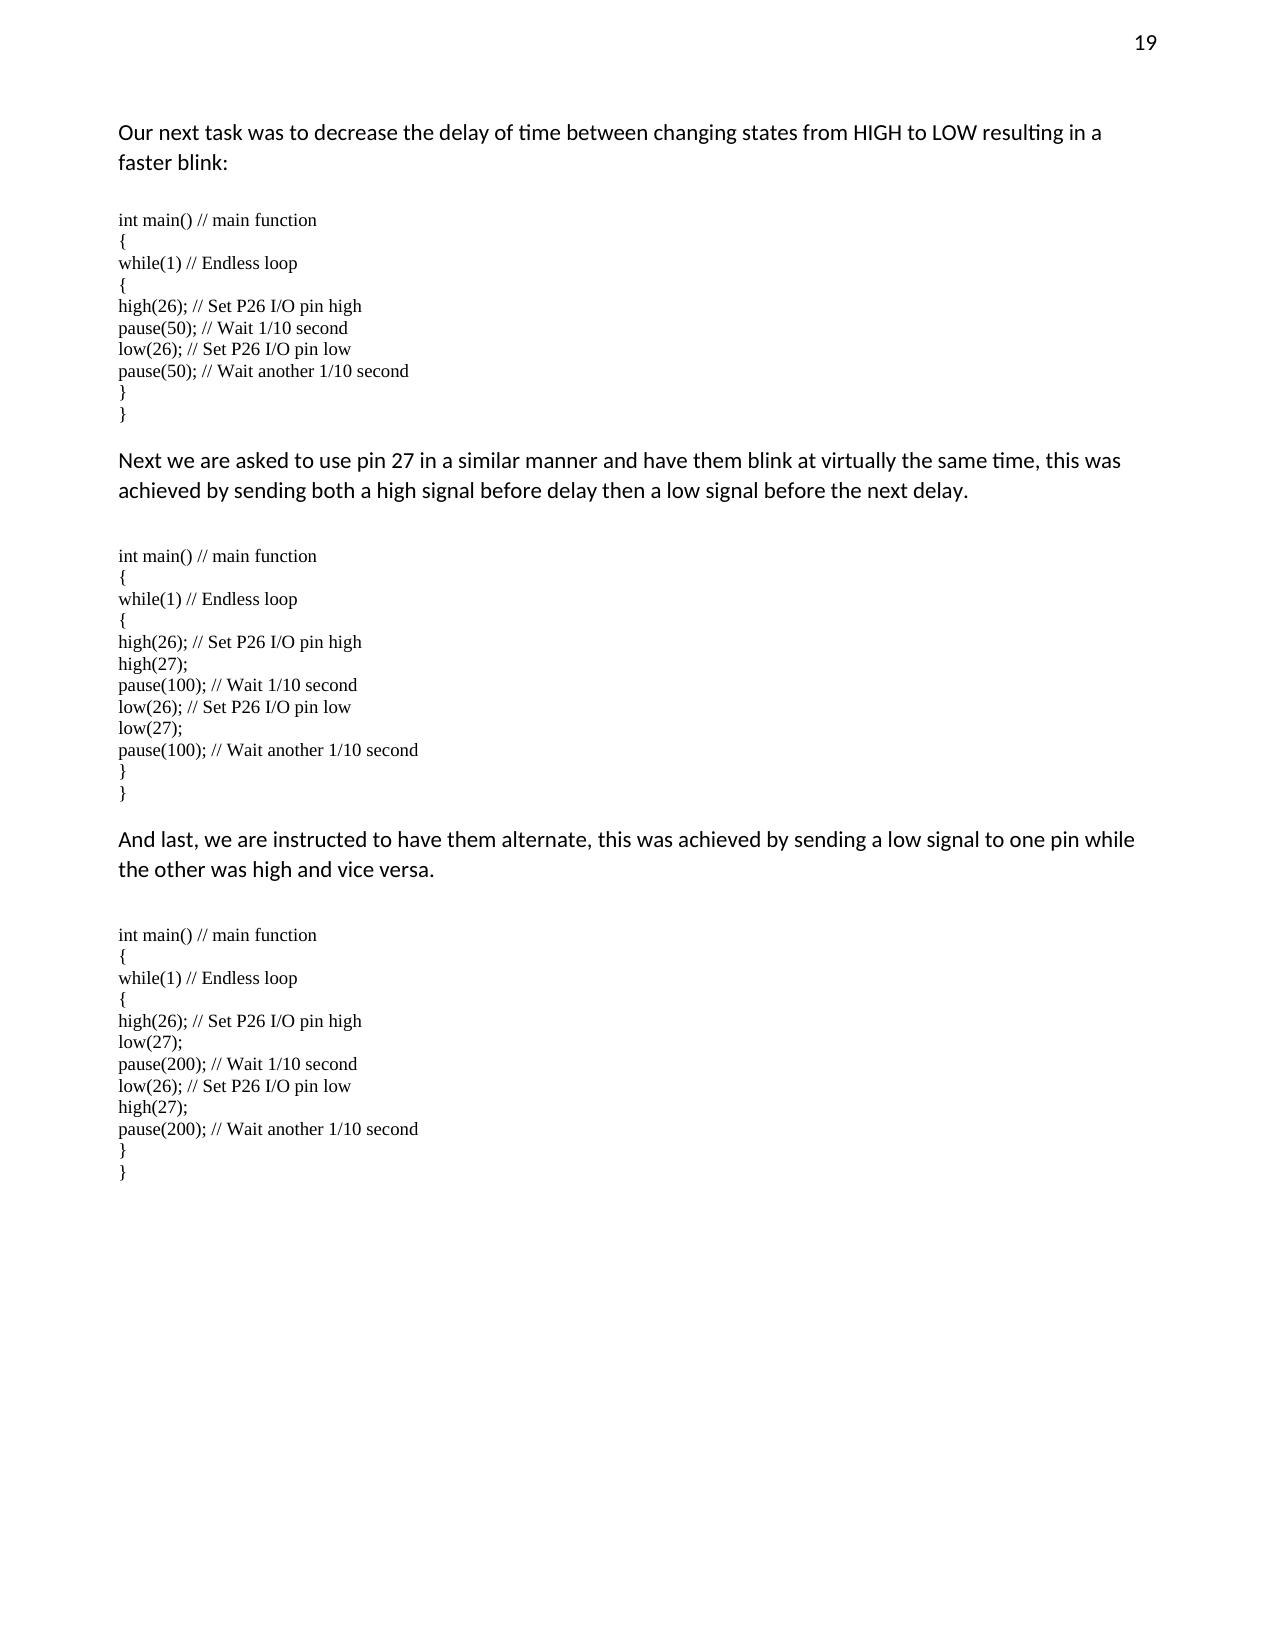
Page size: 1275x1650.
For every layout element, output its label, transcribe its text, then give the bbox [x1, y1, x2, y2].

text pause(50); // Wait another 1/10 second [118, 360, 1157, 381]
text Next we are asked to use pin 27 in a similar manner and have them blink at virtually the same time, this was achieved by sending both a high signal before delay then a low signal before the next delay. [118, 446, 1157, 504]
text } [118, 760, 1157, 782]
text high(26); // Set P26 I/O pin high [118, 631, 1157, 652]
text int main() // main function [118, 544, 1157, 566]
text } [118, 403, 1157, 424]
text pause(200); // Wait 1/10 second [118, 1053, 1157, 1074]
text while(1) // Endless loop [118, 588, 1157, 609]
text } [118, 1139, 1157, 1161]
text high(27); [118, 1096, 1157, 1118]
text } [118, 1161, 1157, 1182]
text low(26); // Set P26 I/O pin low [118, 696, 1157, 717]
text low(27); [118, 1031, 1157, 1053]
text { [118, 273, 1157, 295]
text int main() // main function [118, 209, 1157, 230]
text pause(100); // Wait another 1/10 second [118, 739, 1157, 760]
text { [118, 230, 1157, 252]
text And last, we are instructed to have them alternate, this was achieved by sending a low signal to one pin while the other was high and vice versa. [118, 825, 1157, 883]
text } [118, 782, 1157, 803]
text low(26); // Set P26 I/O pin low [118, 338, 1157, 360]
text pause(50); // Wait 1/10 second [118, 317, 1157, 338]
text int main() // main function [118, 923, 1157, 945]
text Our next task was to decrease the delay of time between changing states from HIGH to LOW resulting in a faster blink: [118, 118, 1157, 176]
text pause(100); // Wait 1/10 second [118, 674, 1157, 696]
text low(27); [118, 717, 1157, 739]
text while(1) // Endless loop [118, 967, 1157, 988]
text { [118, 945, 1157, 967]
text { [118, 566, 1157, 588]
text high(26); // Set P26 I/O pin high [118, 1010, 1157, 1031]
text } [118, 381, 1157, 403]
text low(26); // Set P26 I/O pin low [118, 1074, 1157, 1096]
text { [118, 609, 1157, 631]
text pause(200); // Wait another 1/10 second [118, 1118, 1157, 1139]
text high(27); [118, 652, 1157, 674]
text { [118, 988, 1157, 1010]
text high(26); // Set P26 I/O pin high [118, 295, 1157, 317]
text while(1) // Endless loop [118, 252, 1157, 273]
